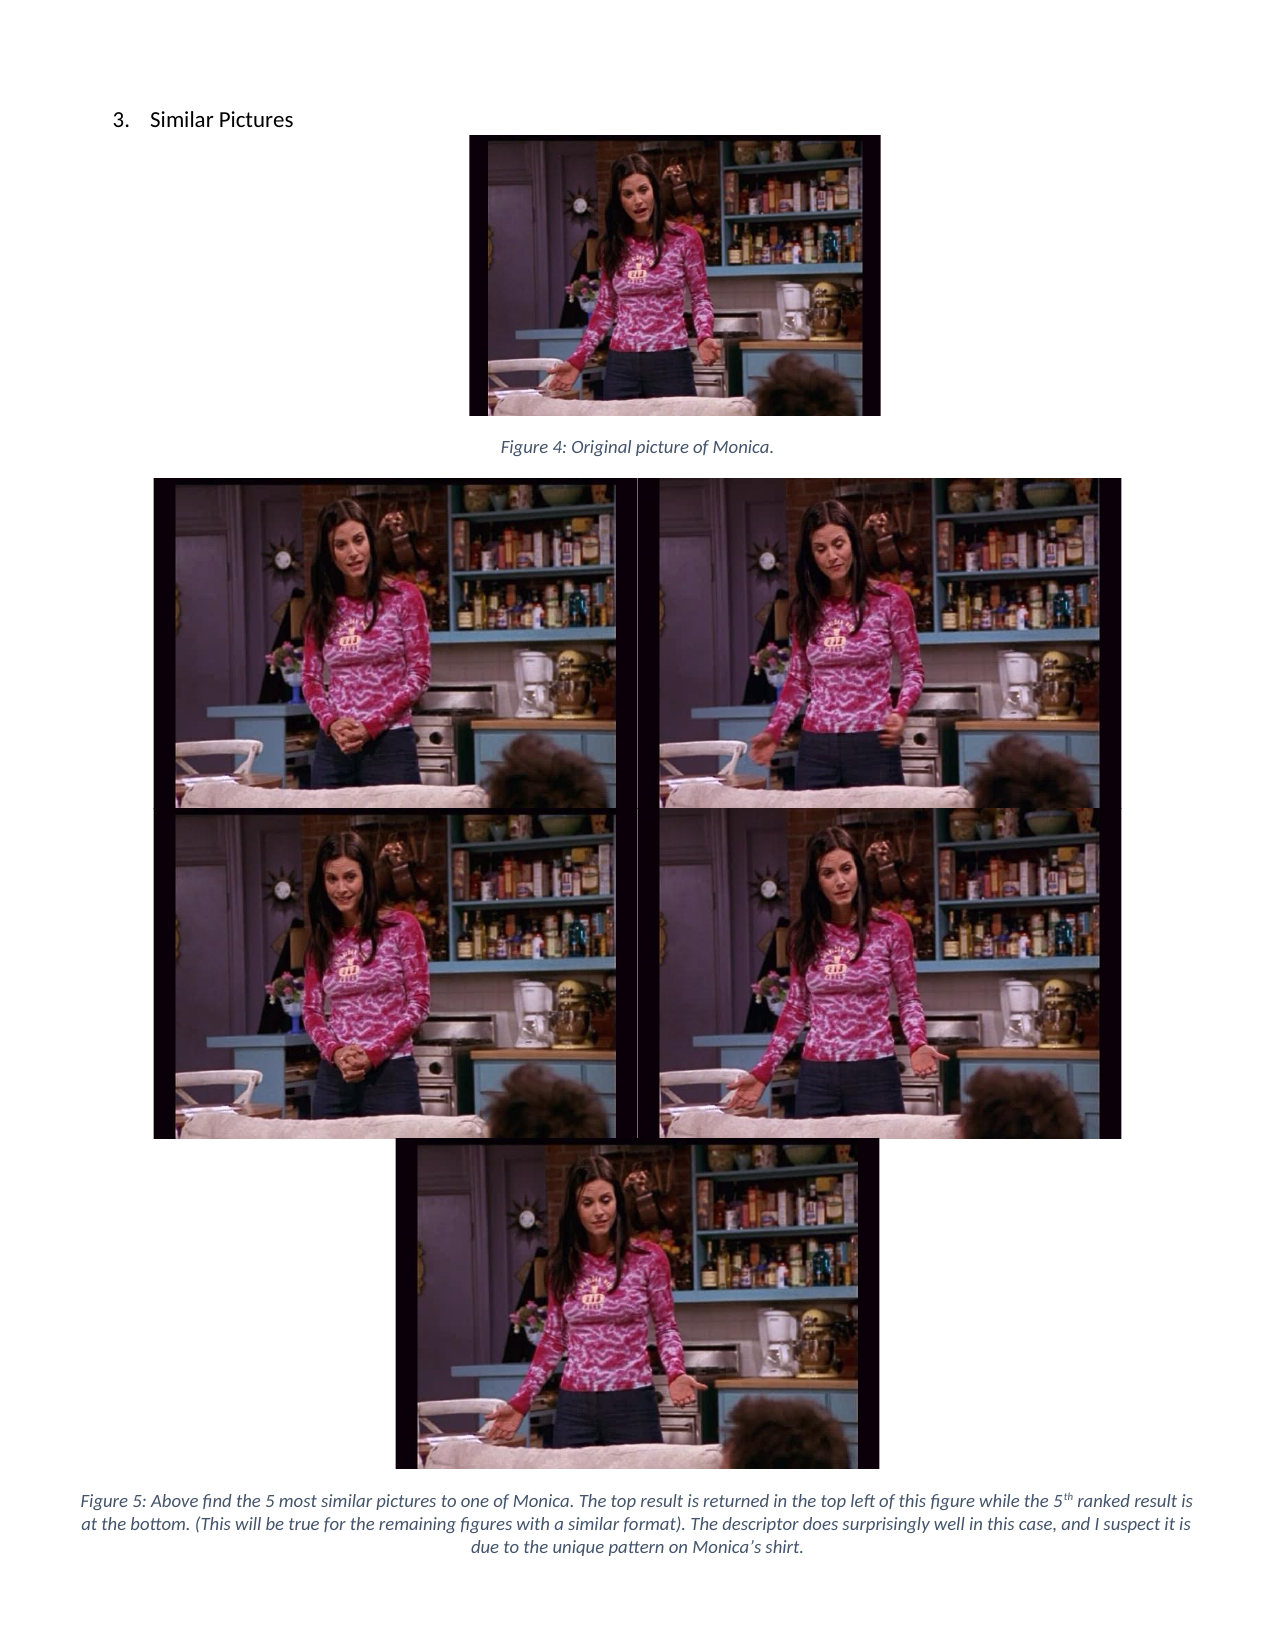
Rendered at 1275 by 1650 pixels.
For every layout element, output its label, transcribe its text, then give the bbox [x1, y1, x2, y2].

picture [469, 135, 881, 416]
list Similar Pictures [112, 105, 1200, 133]
picture [153, 478, 1122, 1469]
